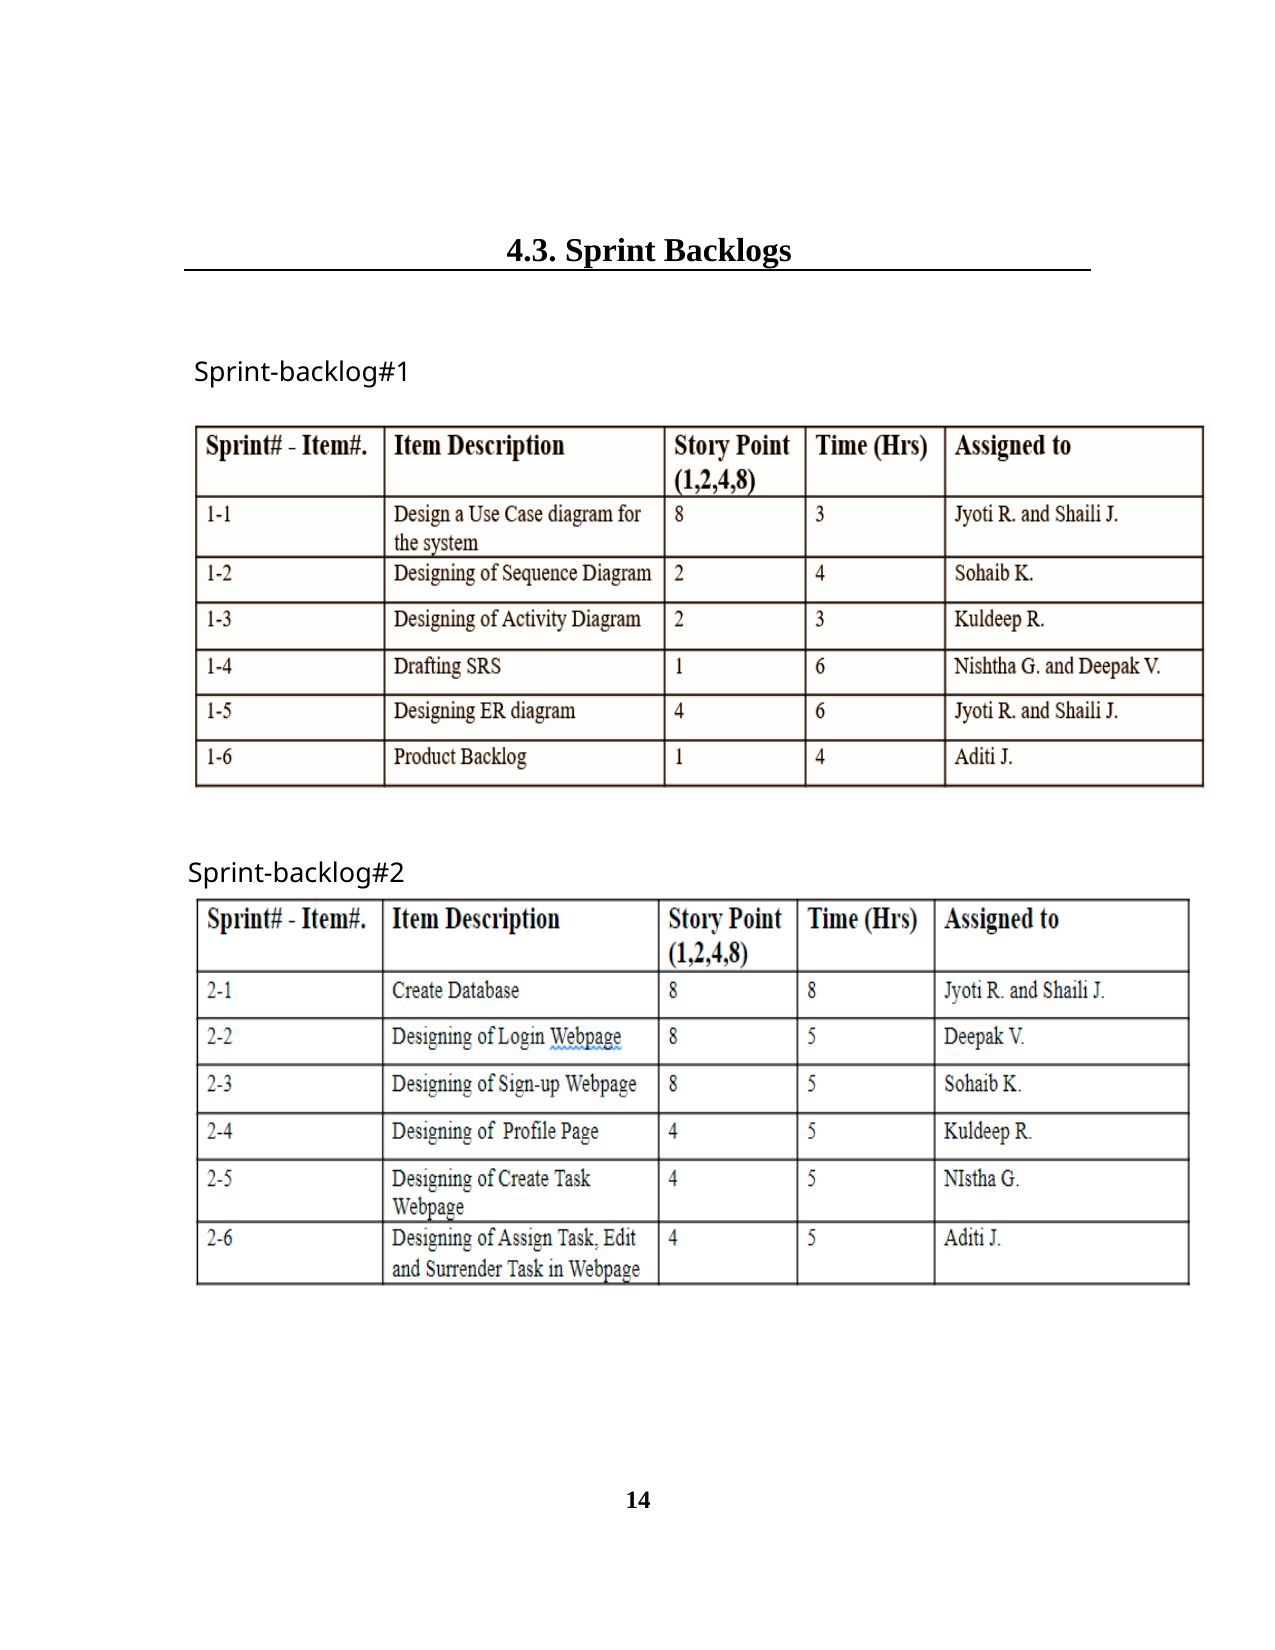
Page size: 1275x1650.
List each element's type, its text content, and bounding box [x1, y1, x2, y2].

text Sprint-backlog#2 [188, 854, 1088, 890]
text Sprint-backlog#1 [188, 352, 1088, 389]
text 4.3. Sprint Backlogs [188, 231, 1088, 269]
picture [187, 890, 1200, 1299]
picture [187, 418, 1211, 797]
